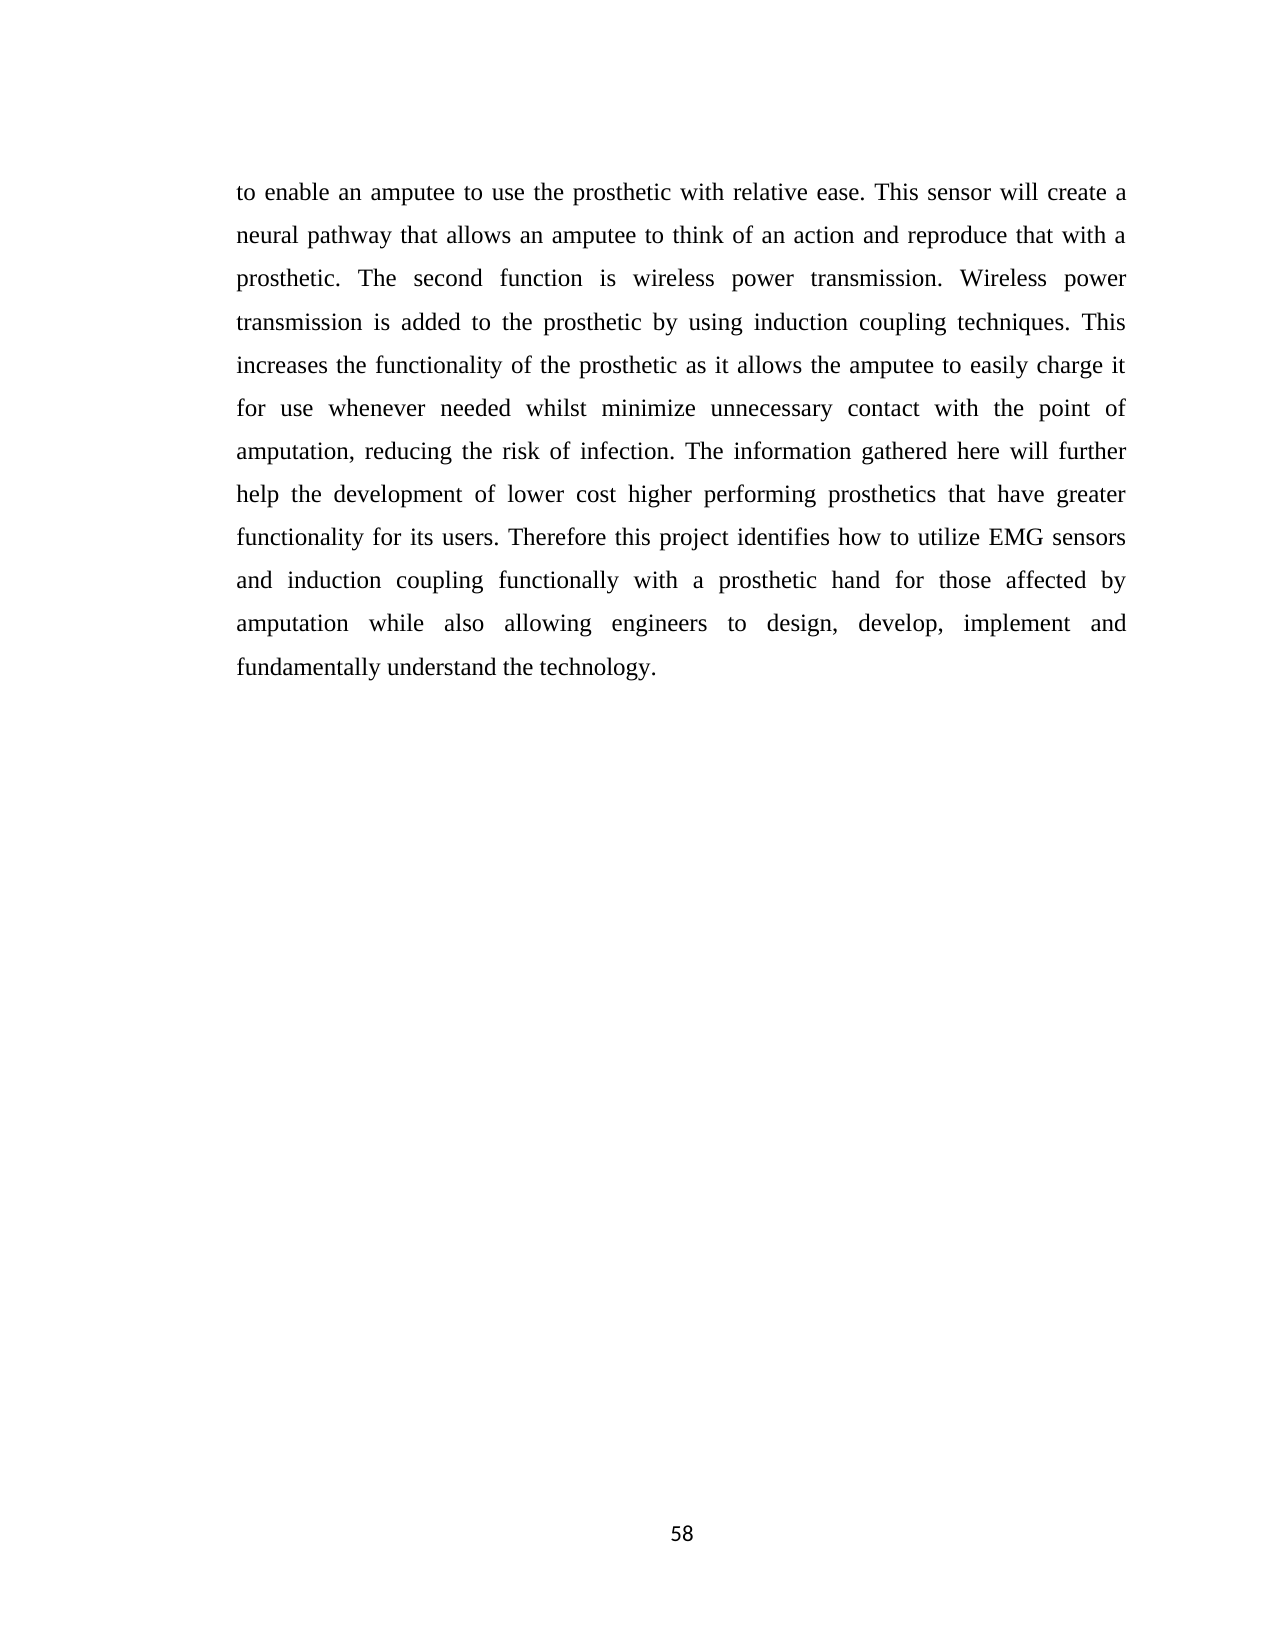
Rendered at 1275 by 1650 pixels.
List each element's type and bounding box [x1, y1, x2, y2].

text [236, 177, 1127, 680]
